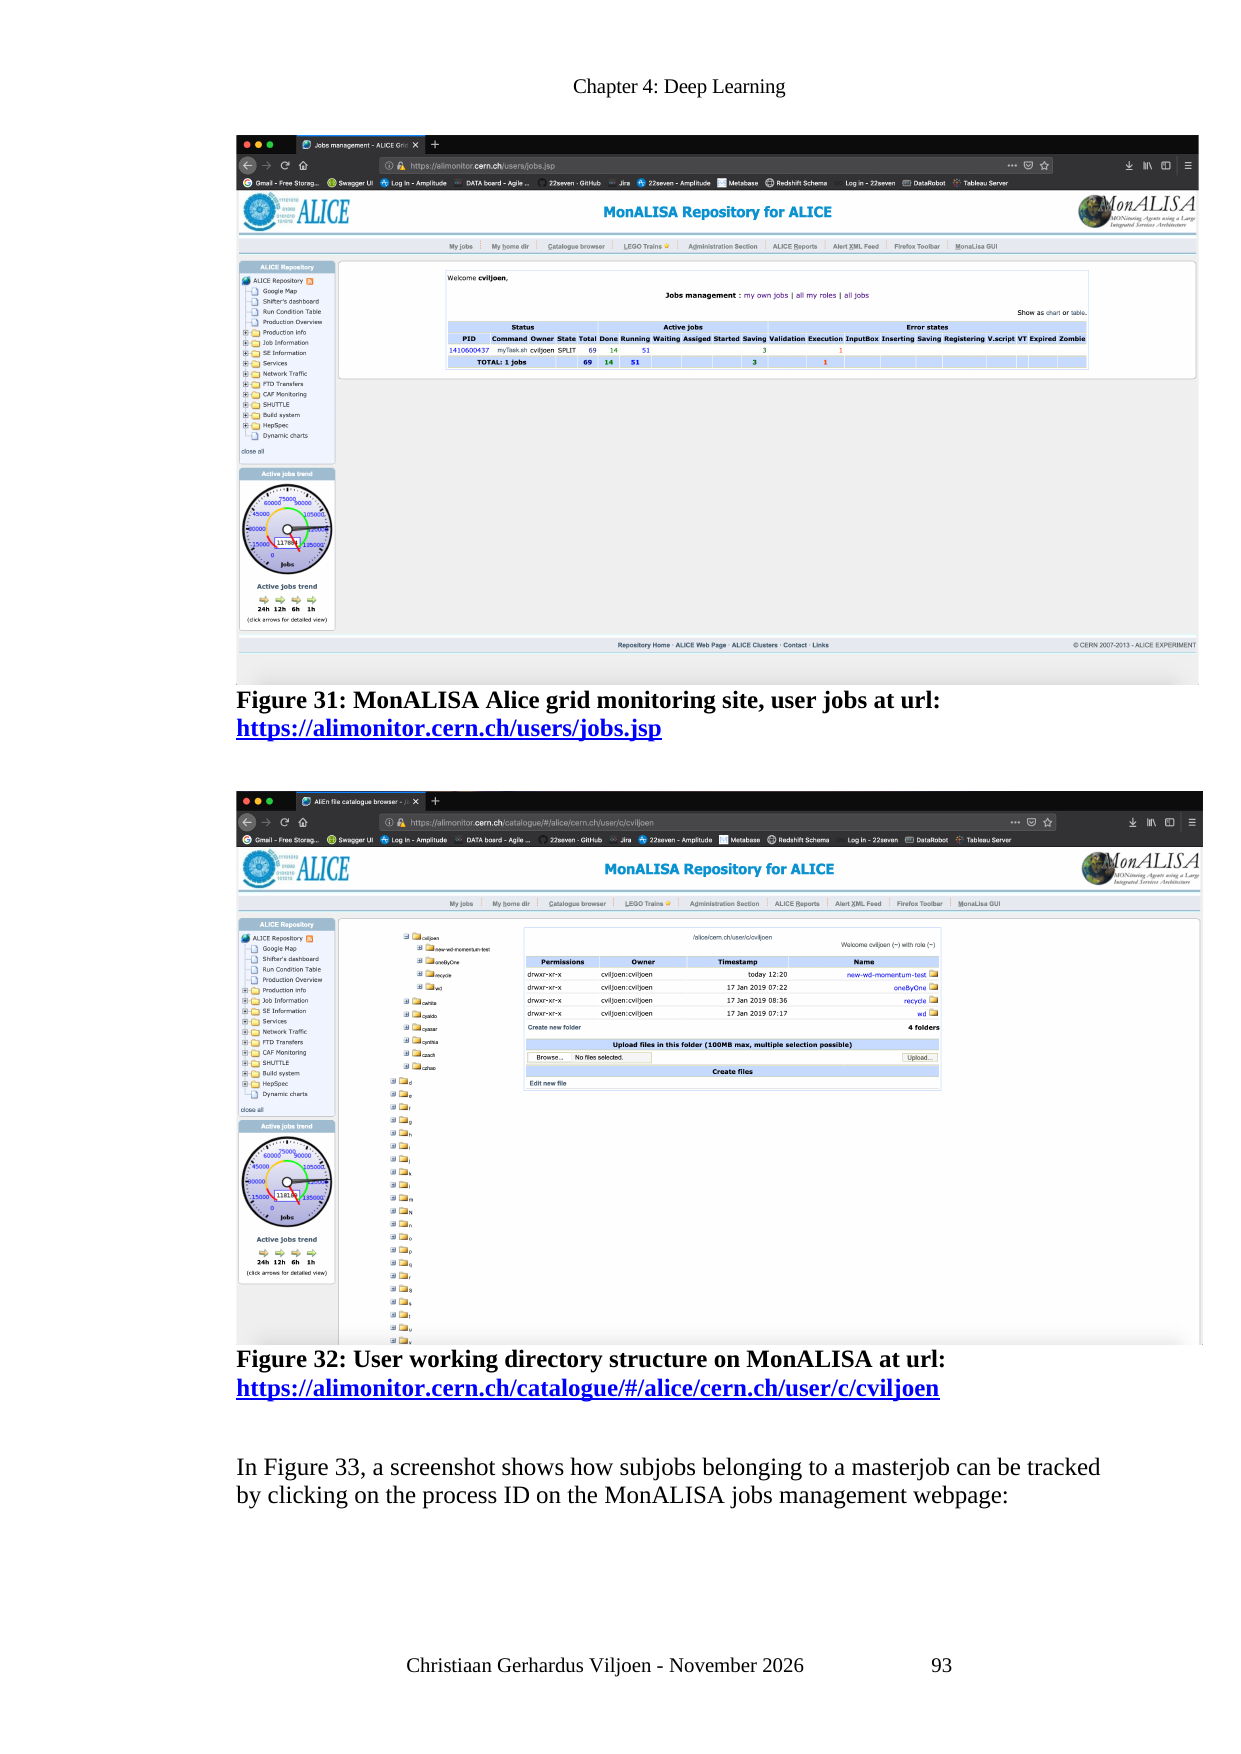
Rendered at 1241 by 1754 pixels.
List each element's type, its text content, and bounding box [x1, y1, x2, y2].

picture [236, 135, 1199, 685]
picture [236, 791, 1203, 1345]
text Figure 31: MonALISA Alice grid monitoring site, user jobs at url: https://alimonitor.cern.ch/users/jobs.jsp [236, 685, 1122, 742]
text In Figure 33, a screenshot shows how subjobs belonging to a masterjob can be tracked by clicking on the process ID on the MonALISA jobs management webpage: [236, 1452, 1122, 1509]
text Figure 32: User working directory structure on MonALISA at url: https://alimonitor.cern.ch/catalogue/#/alice/cern.ch/user/c/cviljoen [236, 1345, 1122, 1402]
